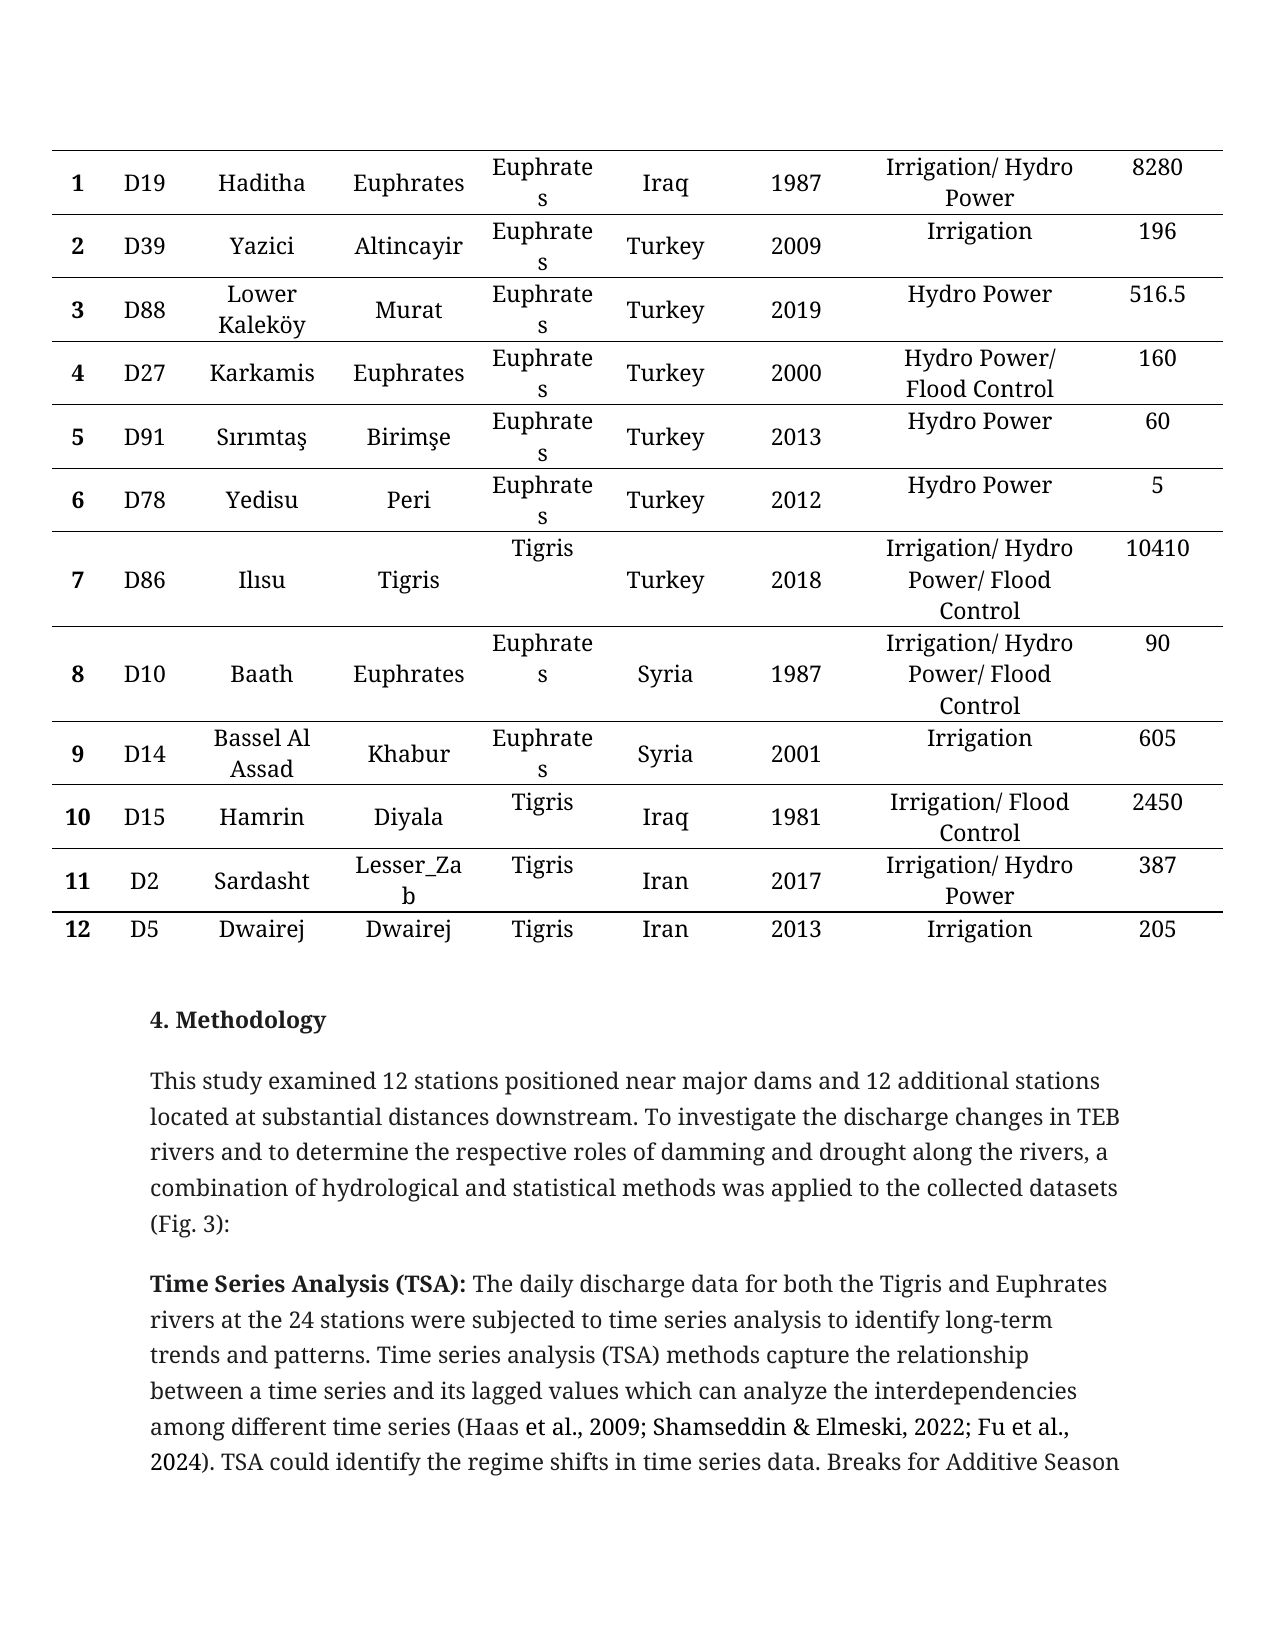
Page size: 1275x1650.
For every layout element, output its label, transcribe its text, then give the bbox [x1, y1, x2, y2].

table_cell 196 [1092, 215, 1223, 277]
table_cell Turkey [606, 469, 725, 531]
table_cell D88 [104, 278, 185, 341]
table_cell Haditha [185, 151, 338, 213]
table_cell Tigris [479, 849, 606, 911]
table_cell 387 [1092, 849, 1223, 911]
table_cell D14 [104, 722, 185, 784]
table_cell Irrigation/ Flood Control [868, 785, 1092, 848]
table_cell Irrigation [868, 215, 1092, 277]
table_cell Euphrates [479, 151, 606, 213]
table_cell Turkey [606, 278, 725, 341]
table_cell Irrigation/ Hydro Power/ Flood Control [868, 627, 1092, 721]
table_cell Euphrates [479, 722, 606, 784]
table_cell Sırımtaş [185, 405, 338, 468]
table_cell 1981 [725, 785, 867, 848]
table_cell Euphrates [479, 405, 606, 468]
table_cell Hydro Power/ Flood Control [868, 342, 1092, 404]
table_cell Karkamis [185, 342, 338, 404]
table_cell 605 [1092, 722, 1223, 784]
table_cell Syria [606, 722, 725, 784]
table_cell 5 [1092, 469, 1223, 531]
table_cell D39 [104, 215, 185, 277]
table_cell 160 [1092, 342, 1223, 404]
table_cell D19 [104, 151, 185, 213]
text 4. Methodology [150, 1004, 1125, 1036]
table_cell 2000 [725, 342, 867, 404]
table_cell D78 [104, 469, 185, 531]
table_cell 8 [52, 627, 104, 721]
table_cell 60 [1092, 405, 1223, 468]
table_cell Hydro Power [868, 405, 1092, 468]
table_cell Altincayir [338, 215, 479, 277]
table_cell 1 [52, 151, 104, 213]
table_cell 2450 [1092, 785, 1223, 848]
table_cell 90 [1092, 627, 1223, 721]
table_cell 2018 [725, 532, 867, 626]
table_cell D91 [104, 405, 185, 468]
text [150, 1268, 1125, 1477]
table_cell Sardasht [185, 849, 338, 911]
table_cell 2012 [725, 469, 867, 531]
table_cell Hamrin [185, 785, 338, 848]
table_cell Irrigation/ Hydro Power [868, 849, 1092, 911]
table_cell 2013 [725, 913, 867, 944]
table_cell 1987 [725, 627, 867, 721]
table_cell 2 [52, 215, 104, 277]
table_cell 8280 [1092, 151, 1223, 213]
table_cell Ilısu [185, 532, 338, 626]
table_cell Tigris [479, 532, 606, 626]
table_cell D27 [104, 342, 185, 404]
table_cell Tigris [479, 785, 606, 848]
table_cell Yazici [185, 215, 338, 277]
table_cell 1987 [725, 151, 867, 213]
table_cell Yedisu [185, 469, 338, 531]
table_cell Euphrates [479, 627, 606, 721]
table_cell Turkey [606, 215, 725, 277]
table_cell Lesser_Zab [338, 849, 479, 911]
table_cell Euphrates [338, 151, 479, 213]
table_cell 6 [52, 469, 104, 531]
table_cell Turkey [606, 532, 725, 626]
table_cell 2017 [725, 849, 867, 911]
table_cell 10410 [1092, 532, 1223, 626]
table_cell Turkey [606, 342, 725, 404]
table_cell D10 [104, 627, 185, 721]
table_cell Dwairej [338, 913, 479, 944]
table_cell Diyala [338, 785, 479, 848]
table_cell Tigris [338, 532, 479, 626]
table_cell 205 [1092, 913, 1223, 944]
table_cell 2009 [725, 215, 867, 277]
table_cell 2001 [725, 722, 867, 784]
table_cell D2 [104, 849, 185, 911]
table_cell Peri [338, 469, 479, 531]
table_cell 7 [52, 532, 104, 626]
table_cell D15 [104, 785, 185, 848]
table_cell Euphrates [479, 342, 606, 404]
table_cell 516.5 [1092, 278, 1223, 341]
table_cell Hydro Power [868, 469, 1092, 531]
table_cell 2013 [725, 405, 867, 468]
table_cell Birimşe [338, 405, 479, 468]
table_cell Iraq [606, 151, 725, 213]
table_cell Tigris [479, 913, 606, 944]
table_cell D5 [104, 913, 185, 944]
table_cell 10 [52, 785, 104, 848]
table_cell Irrigation [868, 722, 1092, 784]
table_cell Iran [606, 913, 725, 944]
table_cell 11 [52, 849, 104, 911]
table_cell Iran [606, 849, 725, 911]
table_cell Bassel Al Assad [185, 722, 338, 784]
table_cell Euphrates [479, 278, 606, 341]
table_cell Euphrates [338, 342, 479, 404]
table_cell Baath [185, 627, 338, 721]
table_cell 9 [52, 722, 104, 784]
table_cell Irrigation [868, 913, 1092, 944]
table_cell Lower Kaleköy [185, 278, 338, 341]
table_cell 4 [52, 342, 104, 404]
table_cell 5 [52, 405, 104, 468]
table_cell 2019 [725, 278, 867, 341]
table_cell Murat [338, 278, 479, 341]
table_cell D86 [104, 532, 185, 626]
table_cell Syria [606, 627, 725, 721]
table_cell Euphrates [479, 469, 606, 531]
table_cell Hydro Power [868, 278, 1092, 341]
table_cell Dwairej [185, 913, 338, 944]
table_cell Irrigation/ Hydro Power/ Flood Control [868, 532, 1092, 626]
table_cell 3 [52, 278, 104, 341]
table_cell Euphrates [479, 215, 606, 277]
table_cell Iraq [606, 785, 725, 848]
table_cell Euphrates [338, 627, 479, 721]
table_cell Turkey [606, 405, 725, 468]
table_cell Irrigation/ Hydro Power [868, 151, 1092, 213]
text This study examined 12 stations positioned near major dams and 12 additional stations located at substantial distances downstream. To investigate the discharge changes in TEB rivers and to determine the respective roles of damming and drought along the rivers, a combination of hydrological and statistical methods was applied to the collected datasets (Fig. 3): [150, 1065, 1125, 1239]
table_cell Khabur [338, 722, 479, 784]
table_cell 12 [52, 913, 104, 944]
